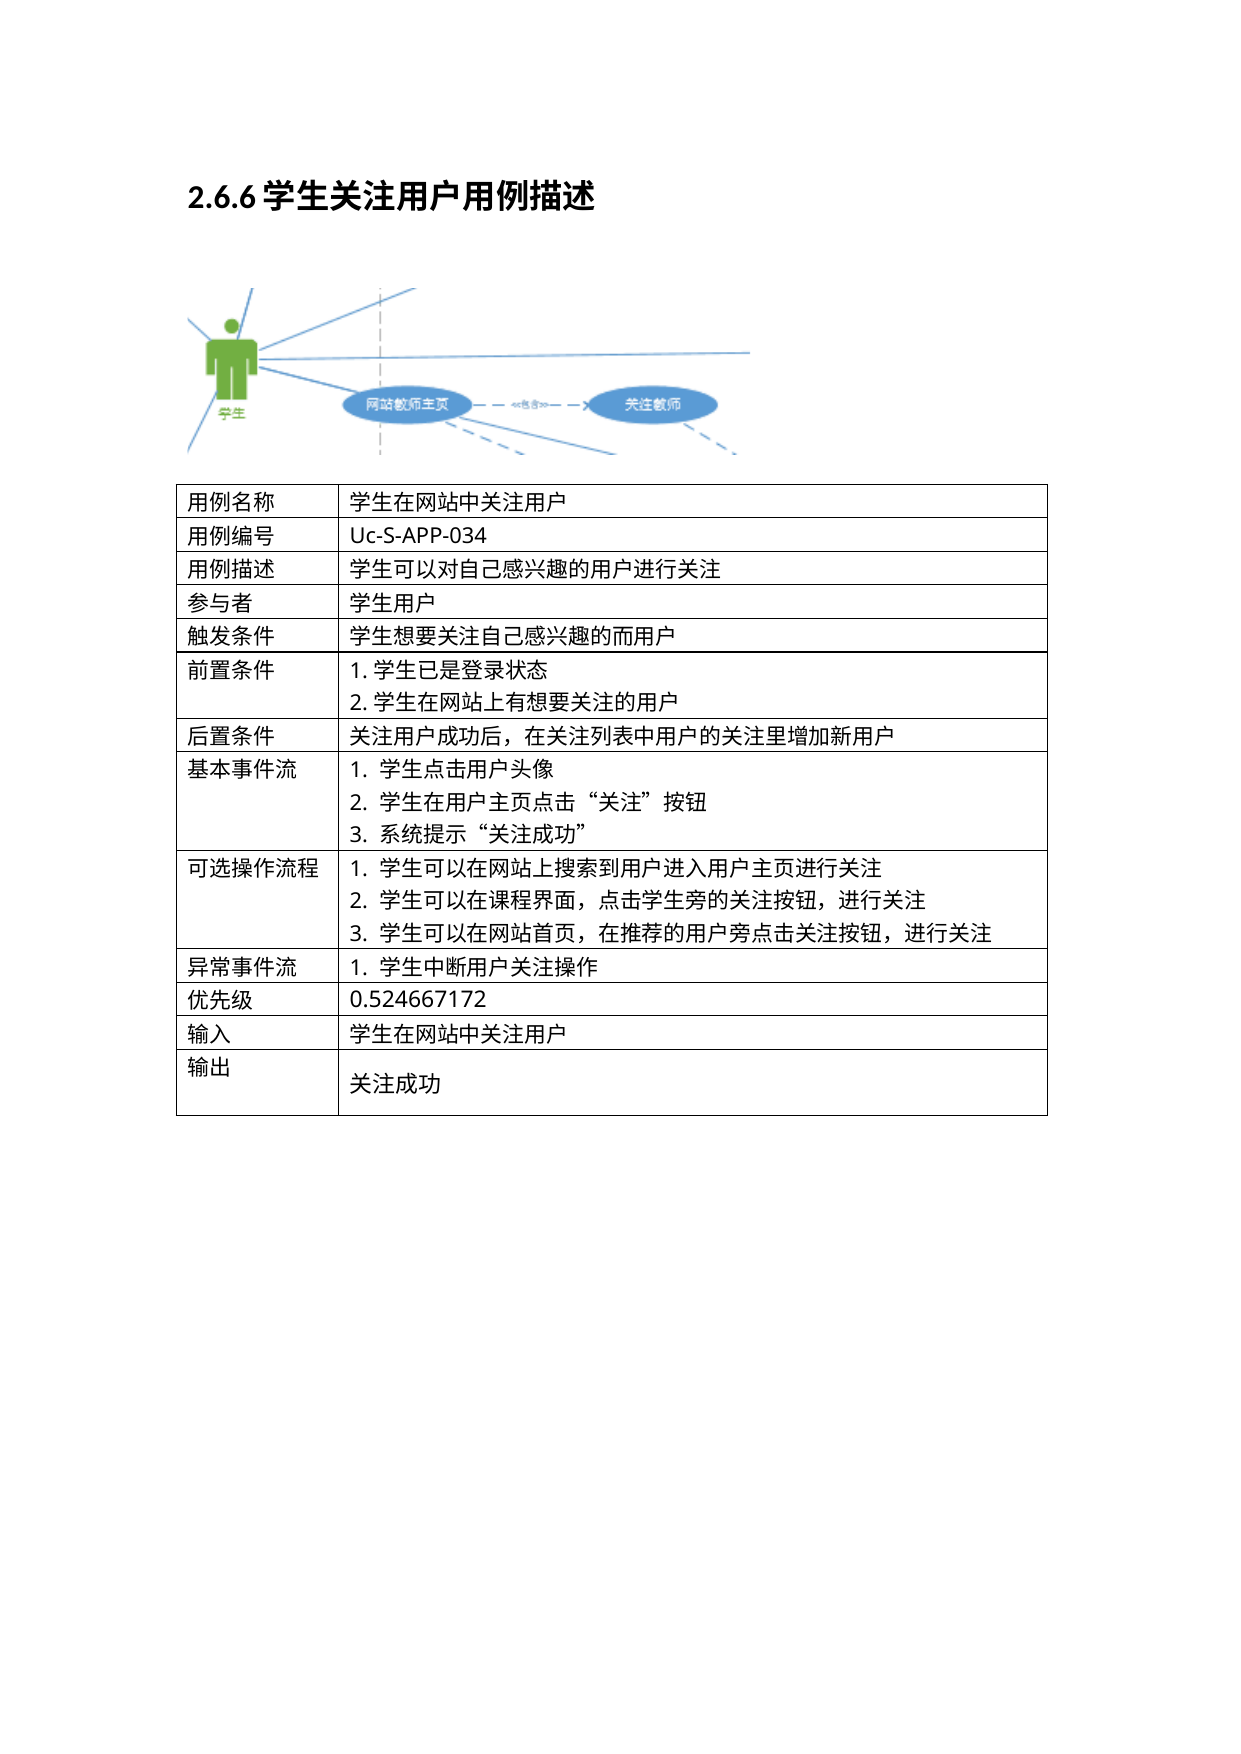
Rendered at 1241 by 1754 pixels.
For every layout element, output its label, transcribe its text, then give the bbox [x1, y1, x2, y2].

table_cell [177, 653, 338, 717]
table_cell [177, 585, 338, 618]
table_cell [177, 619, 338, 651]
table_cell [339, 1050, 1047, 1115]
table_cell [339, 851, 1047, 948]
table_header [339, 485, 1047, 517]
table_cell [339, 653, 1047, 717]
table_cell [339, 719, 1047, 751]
picture [187, 288, 750, 455]
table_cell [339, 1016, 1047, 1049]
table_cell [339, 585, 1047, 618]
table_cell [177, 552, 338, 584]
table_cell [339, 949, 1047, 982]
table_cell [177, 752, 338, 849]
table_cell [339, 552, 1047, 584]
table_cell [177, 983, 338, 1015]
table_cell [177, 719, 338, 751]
subtitle 2.6.6学生关注用户用例描述 [187, 162, 1053, 227]
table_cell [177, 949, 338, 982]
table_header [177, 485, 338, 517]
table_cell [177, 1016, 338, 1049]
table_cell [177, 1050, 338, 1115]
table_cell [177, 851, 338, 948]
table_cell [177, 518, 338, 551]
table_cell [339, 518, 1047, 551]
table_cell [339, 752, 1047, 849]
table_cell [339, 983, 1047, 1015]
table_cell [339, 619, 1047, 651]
